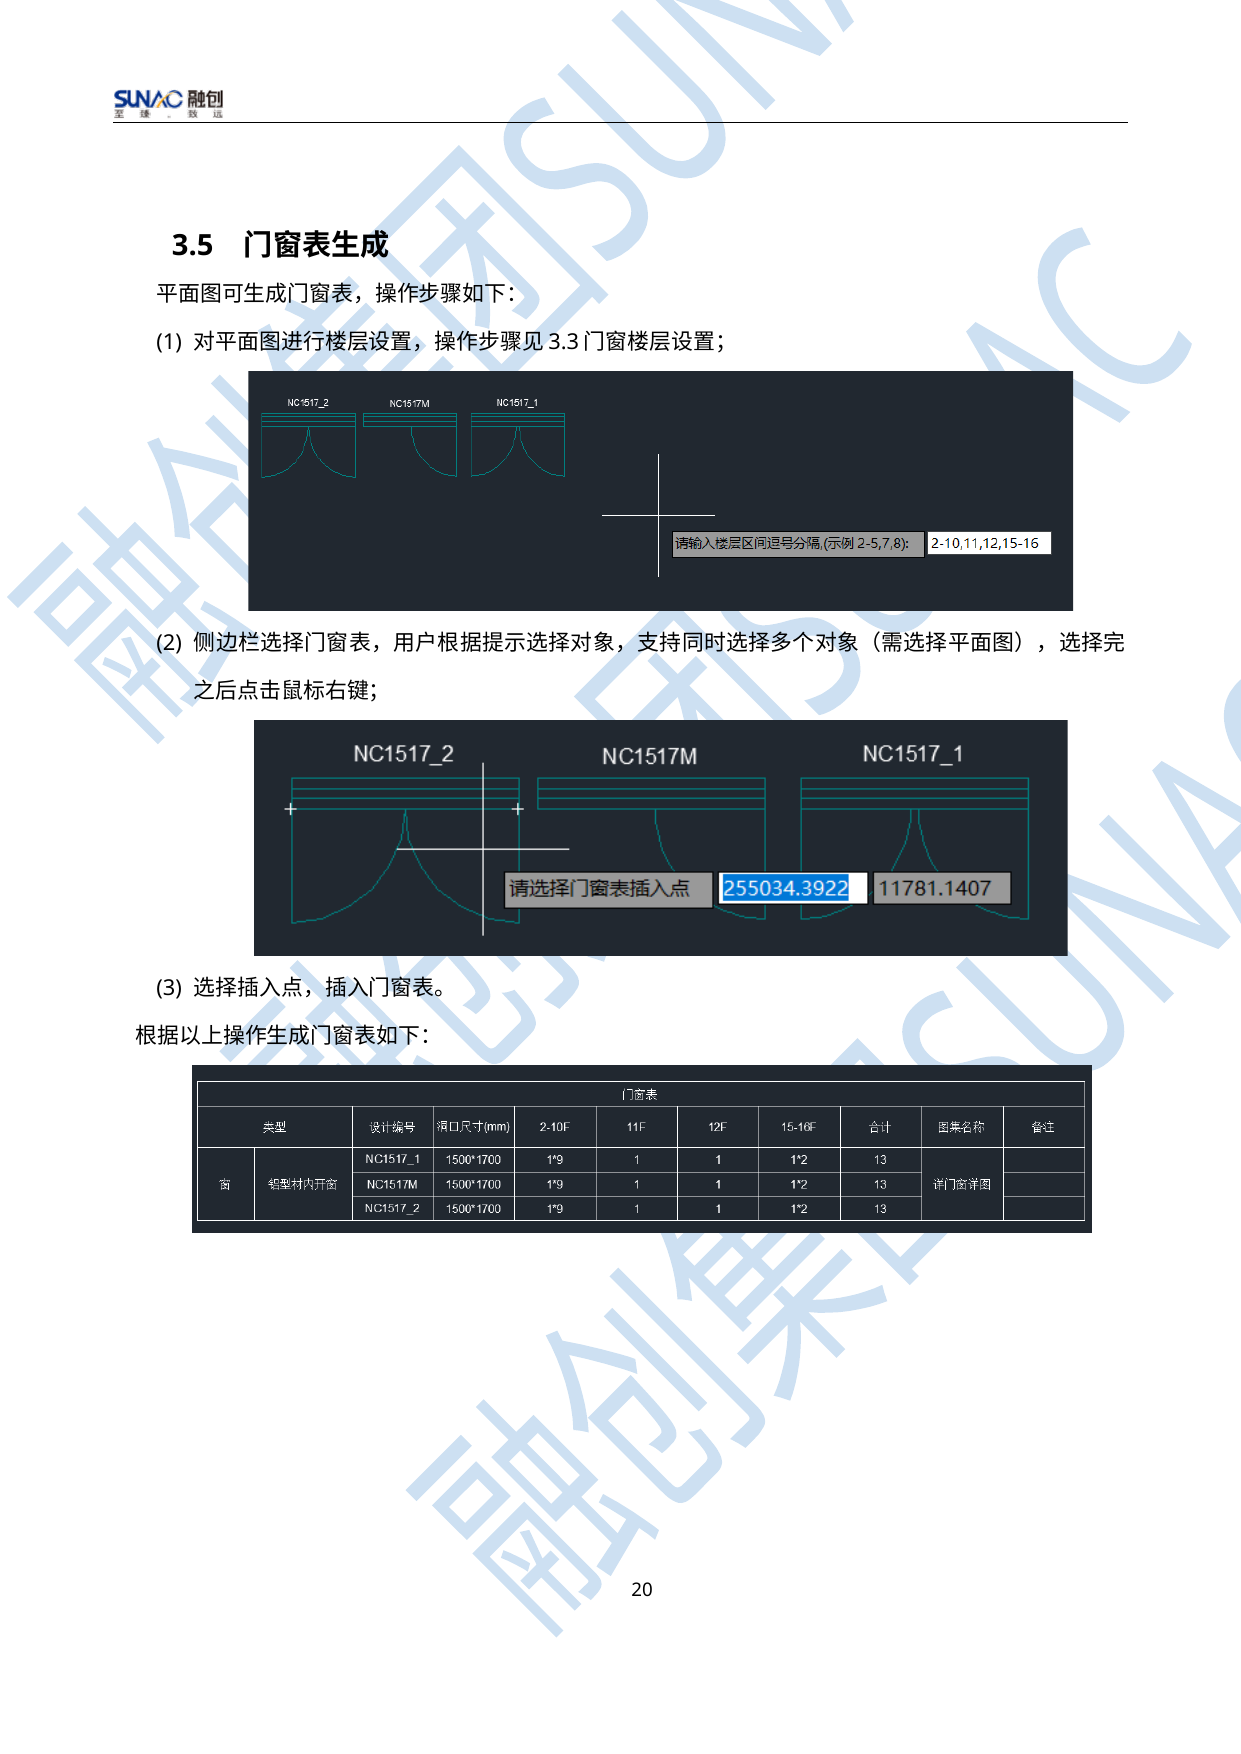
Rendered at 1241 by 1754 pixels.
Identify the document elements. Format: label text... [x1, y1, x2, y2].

subtitle 门窗表生成 [172, 221, 1128, 264]
list 选择插入点，插入门窗表。 [156, 970, 1128, 1002]
list 侧边栏选择门窗表，用户根据提示选择对象，支持同时选择多个对象（需选择平面图），选择完之后点击鼠标右键； [156, 625, 1128, 704]
picture [248, 371, 1074, 611]
text 根据以上操作生成门窗表如下： [112, 1018, 1128, 1049]
picture [112, 88, 225, 120]
picture [254, 720, 1068, 956]
text 平面图可生成门窗表，操作步骤如下： [112, 276, 1128, 308]
picture [192, 1065, 1092, 1233]
list 对平面图进行楼层设置，操作步骤见3.3门窗楼层设置； [156, 324, 1128, 356]
